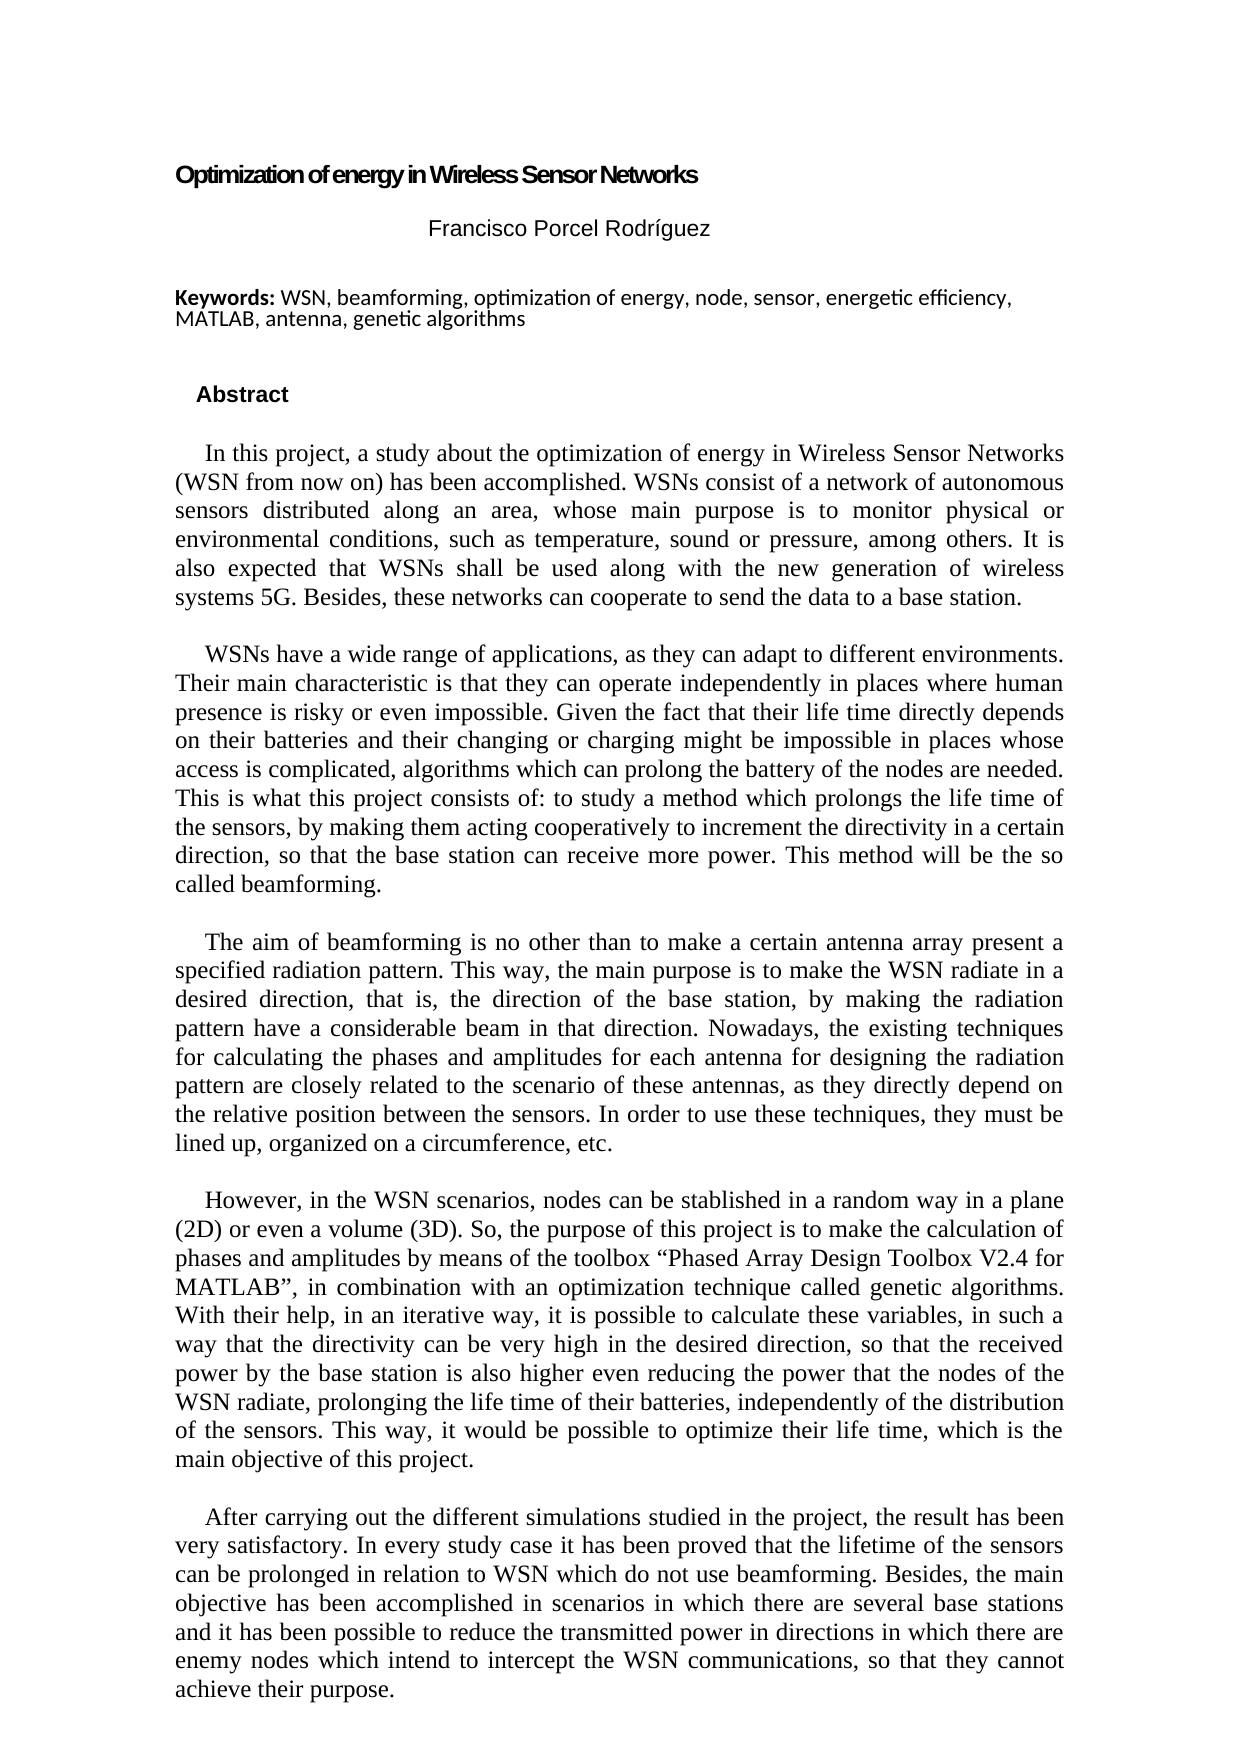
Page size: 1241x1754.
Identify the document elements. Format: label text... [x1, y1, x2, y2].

text Keywords: WSN, beamforming, optimization of energy, node, sensor, energetic efficiency, MATLAB, antenna, genetic algorithms [175, 289, 1065, 330]
text After carrying out the different simulations studied in the project, the result has been very satisfactory. In every study case it has been proved that the lifetime of the sensors can be prolonged in relation to WSN which do not use beamforming. Besides, the main objective has been accomplished in scenarios in which there are several base stations and it has been possible to reduce the transmitted power in directions in which there are enemy nodes which intend to intercept the WSN communications, so that they cannot achieve their purpose. [175, 1502, 1065, 1703]
text WSNs have a wide range of applications, as they can adapt to different environments. Their main characteristic is that they can operate independently in places where human presence is risky or even impossible. Given the fact that their life time directly depends on their batteries and their changing or charging might be impossible in places whose access is complicated, algorithms which can prolong the battery of the nodes are needed. This is what this project consists of: to study a method which prolongs the life time of the sensors, by making them acting cooperatively to increment the directivity in a certain direction, so that the base station can receive more power. This method will be the so called beamforming. [175, 639, 1065, 898]
text Optimization of energy in Wireless Sensor Networks [175, 164, 1065, 189]
text In this project, a study about the optimization of energy in Wireless Sensor Networks (WSN from now on) has been accomplished. WSNs consist of a network of autonomous sensors distributed along an area, whose main purpose is to monitor physical or environmental conditions, such as temperature, sound or pressure, among others. It is also expected that WSNs shall be used along with the new generation of wireless systems 5G. Besides, these networks can cooperate to send the data to a base station. [175, 438, 1065, 610]
text However, in the WSN scenarios, nodes can be stablished in a random way in a plane (2D) or even a volume (3D). So, the purpose of this project is to make the calculation of phases and amplitudes by means of the toolbox “Phased Array Design Toolbox V2.4 for MATLAB”, in combination with an optimization technique called genetic algorithms. With their help, in an iterative way, it is possible to calculate these variables, in such a way that the directivity can be very high in the desired direction, so that the received power by the base station is also higher even reducing the power that the nodes of the WSN radiate, prolonging the life time of their batteries, independently of the distribution of the sensors. This way, it would be possible to optimize their life time, which is the main objective of this project. [175, 1185, 1065, 1473]
text Abstract [196, 381, 1065, 407]
text The aim of beamforming is no other than to make a certain antenna array present a specified radiation pattern. This way, the main purpose is to make the WSN radiate in a desired direction, that is, the direction of the base station, by making the radiation pattern have a considerable beam in that direction. Nowadays, the existing techniques for calculating the phases and amplitudes for each antenna for designing the radiation pattern are closely related to the scenario of these antennas, as they directly depend on the relative position between the sensors. In order to use these techniques, they must be lined up, organized on a circumference, etc. [175, 927, 1065, 1157]
text Francisco Porcel Rodríguez [175, 215, 963, 242]
